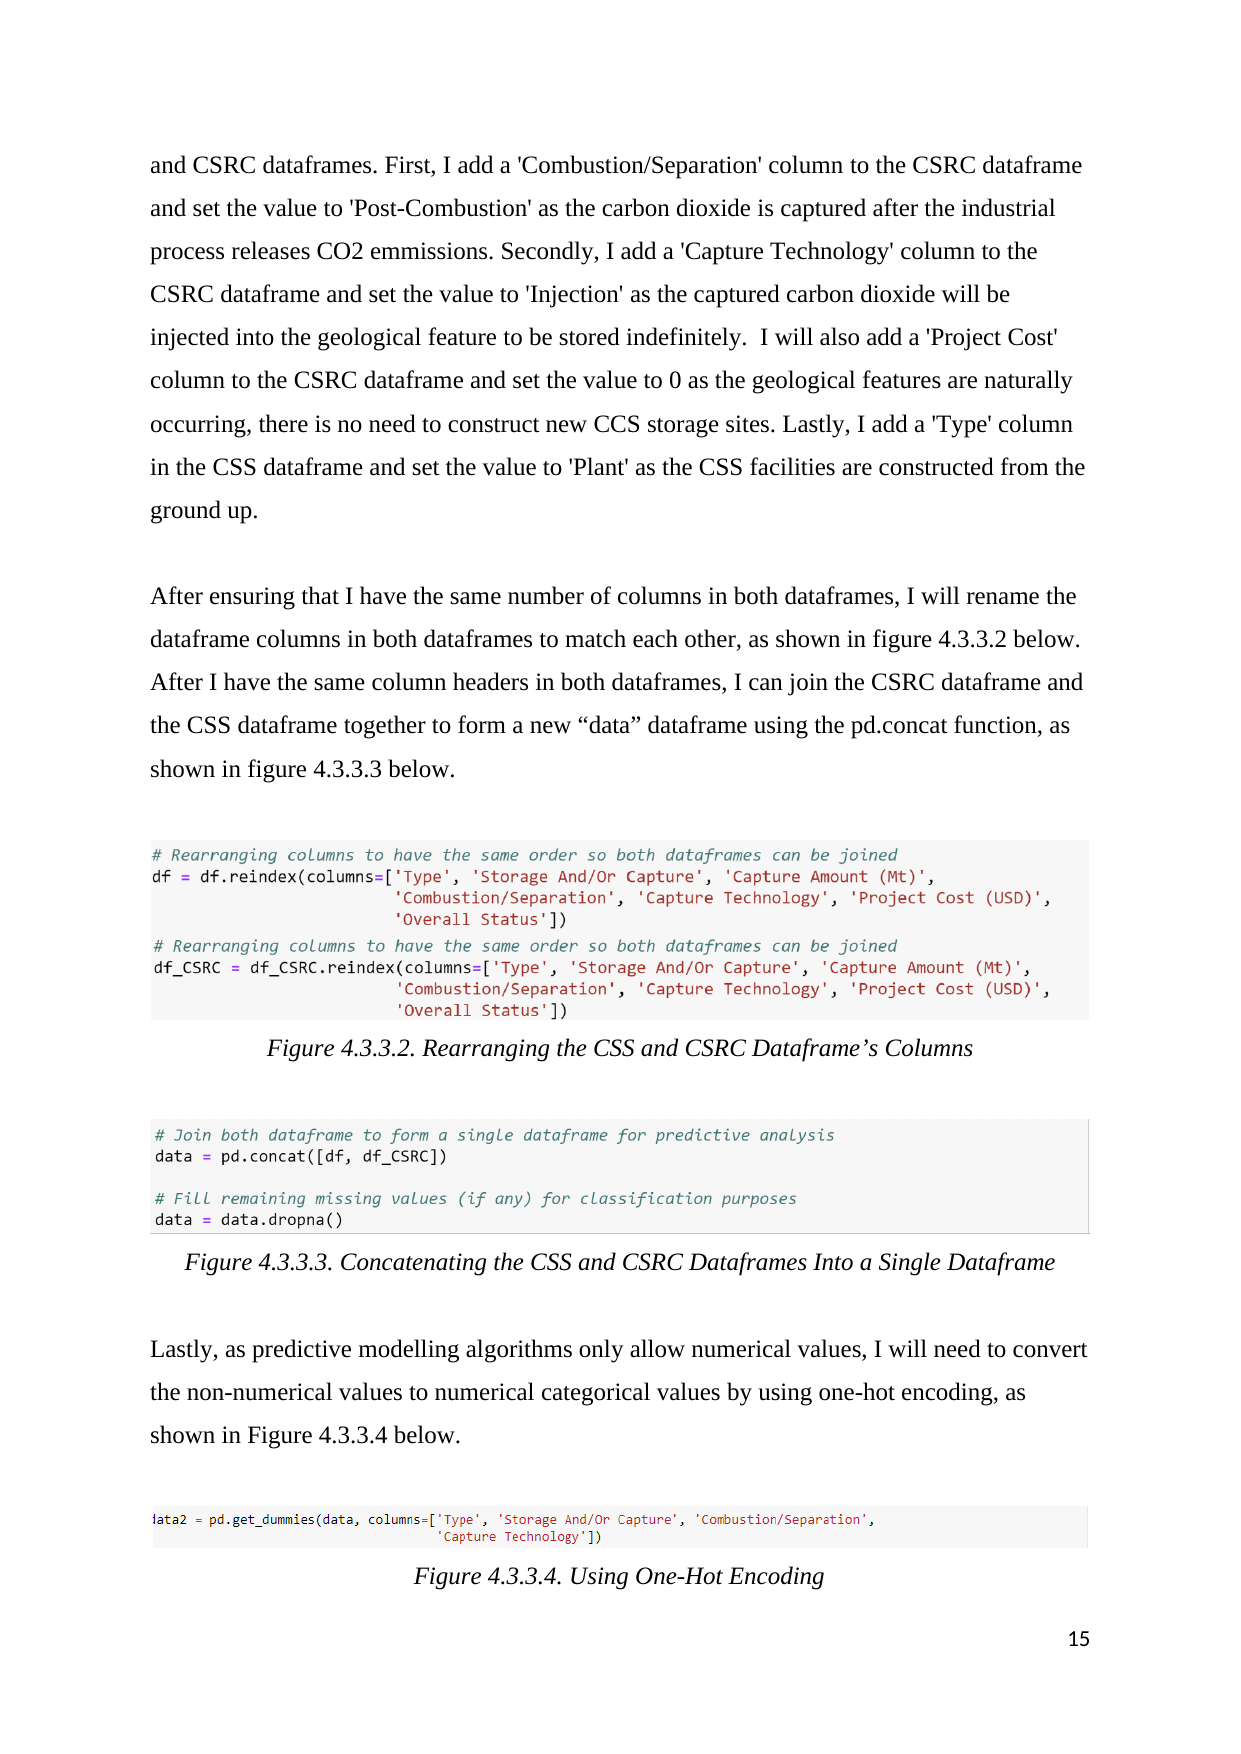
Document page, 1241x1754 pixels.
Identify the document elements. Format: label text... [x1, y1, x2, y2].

text Figure 4.3.3.4. Using One-Hot Encoding [150, 1561, 1090, 1590]
text Figure 4.3.3.3. Concatenating the CSS and CSRC Dataframes Into a Single Dataframe [150, 1247, 1090, 1276]
text After ensuring that I have the same number of columns in both dataframes, I will rename the dataframe columns in both dataframes to match each other, as shown in figure 4.3.3.2 below. After I have the same column headers in both dataframes, I can join the CSRC dataframe and the CSS dataframe together to form a new “data” dataframe using the pd.concat function, as shown in figure 4.3.3.3 below. [150, 581, 1090, 782]
text Figure 4.3.3.2. Rearranging the CSS and CSRC Dataframe’s Columns [150, 1033, 1090, 1062]
picture [152, 1506, 1088, 1548]
picture [151, 840, 1090, 1020]
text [150, 150, 1090, 524]
text Lastly, as predictive modelling algorithms only allow numerical values, I will need to convert the non-numerical values to numerical categorical values by using one-hot encoding, as shown in Figure 4.3.3.4 below. [150, 1334, 1090, 1449]
picture [150, 1119, 1091, 1234]
